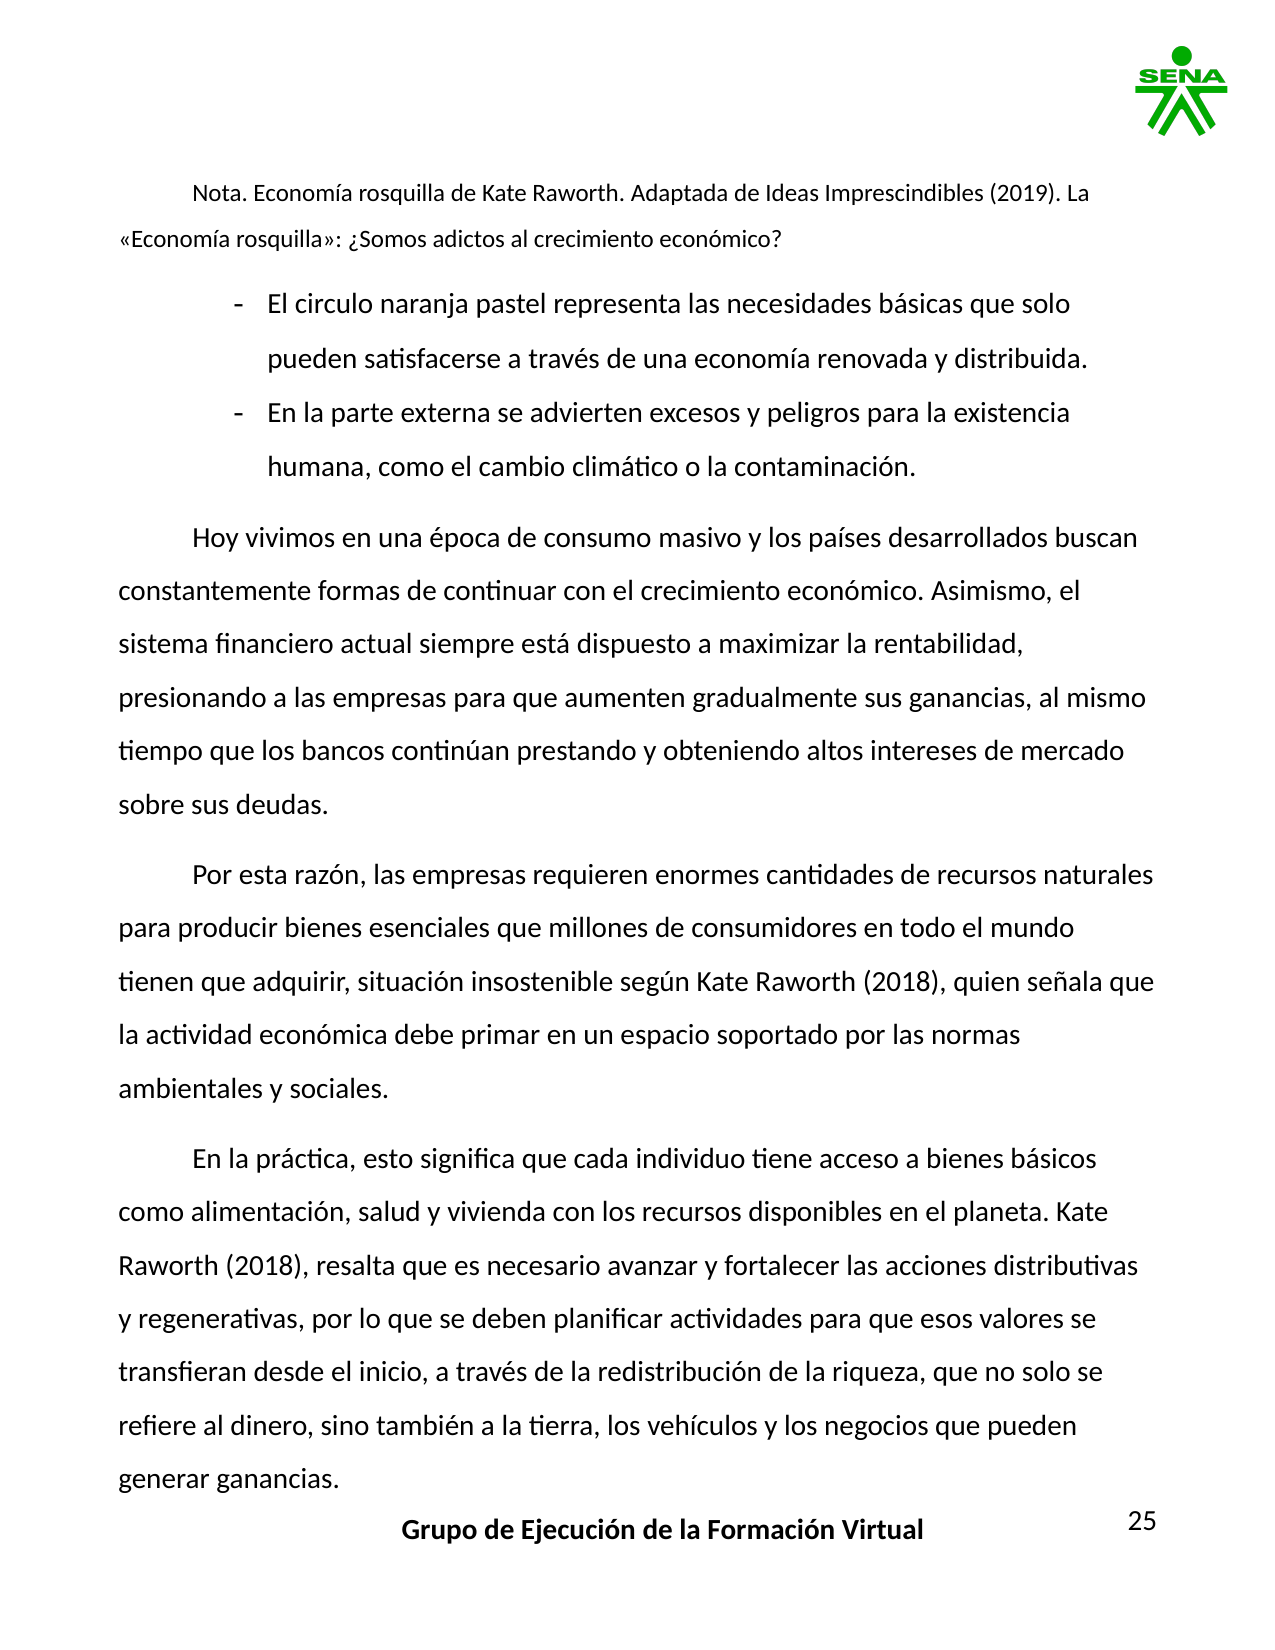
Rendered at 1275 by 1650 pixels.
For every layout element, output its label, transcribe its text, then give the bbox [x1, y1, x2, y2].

text Hoy vivimos en una época de consumo masivo y los países desarrollados buscan constantemente formas de continuar con el crecimiento económico. Asimismo, el sistema financiero actual siempre está dispuesto a maximizar la rentabilidad, presionando a las empresas para que aumenten gradualmente sus ganancias, al mismo tiempo que los bancos continúan prestando y obteniendo altos intereses de mercado sobre sus deudas. [118, 519, 1157, 821]
text Por esta razón, las empresas requieren enormes cantidades de recursos naturales para producir bienes esenciales que millones de consumidores en todo el mundo tienen que adquirir, situación insostenible según Kate Raworth (2018), quien señala que la actividad económica debe primar en un espacio soportado por las normas ambientales y sociales. [118, 856, 1157, 1105]
picture [1135, 46, 1228, 136]
list En la parte externa se advierten excesos y peligros para la existencia humana, como el cambio climático o la contaminación. [229, 394, 1157, 484]
list El circulo naranja pastel representa las necesidades básicas que solo pueden satisfacerse a través de una economía renovada y distribuida. [229, 285, 1157, 376]
text Nota. Economía rosquilla de Kate Raworth. Adaptada de Ideas Imprescindibles (2019). La «Economía rosquilla»: ¿Somos adictos al crecimiento económico? [118, 177, 1157, 253]
text En la práctica, esto significa que cada individuo tiene acceso a bienes básicos como alimentación, salud y vivienda con los recursos disponibles en el planeta. Kate Raworth (2018), resalta que es necesario avanzar y fortalecer las acciones distributivas y regenerativas, por lo que se deben planificar actividades para que esos valores se transfieran desde el inicio, a través de la redistribución de la riqueza, que no solo se refiere al dinero, sino también a la tierra, los vehículos y los negocios que pueden generar ganancias. [118, 1140, 1157, 1496]
